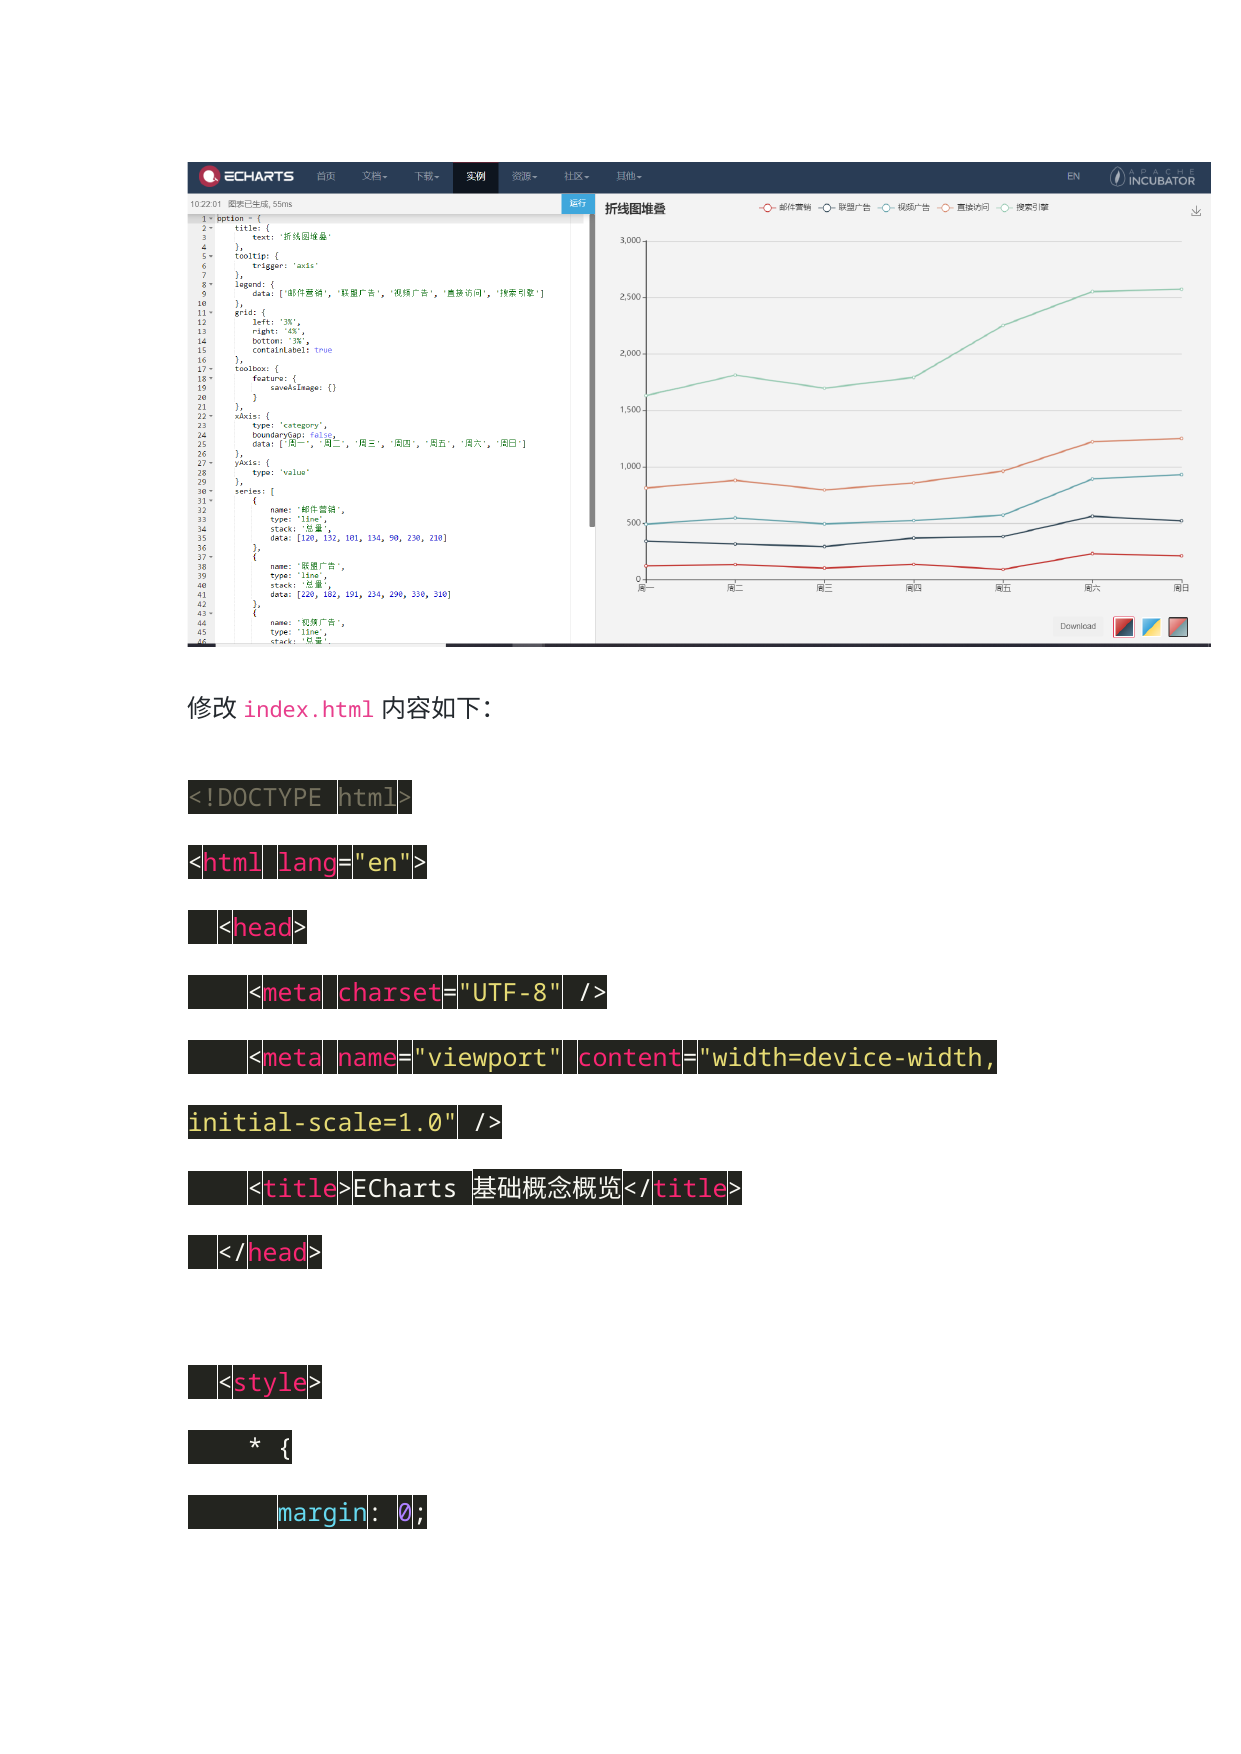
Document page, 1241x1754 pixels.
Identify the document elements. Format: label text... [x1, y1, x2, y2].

text <meta charset="UTF-8" /> [187, 959, 1053, 1024]
text <html lang="en"> [187, 829, 1053, 894]
text </head> [187, 1219, 1053, 1284]
text <meta name="viewport" content="width=device-width, initial-scale=1.0" /> [187, 1024, 1053, 1154]
text margin: 0; [187, 1479, 1053, 1544]
text 修改 index.html 内容如下： [187, 674, 1053, 739]
text <title>ECharts 基础概念概览</title> [187, 1154, 1053, 1219]
text <head> [187, 894, 1053, 959]
picture [187, 162, 1211, 647]
text * { [187, 1414, 1053, 1479]
text <style> [187, 1349, 1053, 1414]
text <!DOCTYPE html> [187, 764, 1053, 829]
